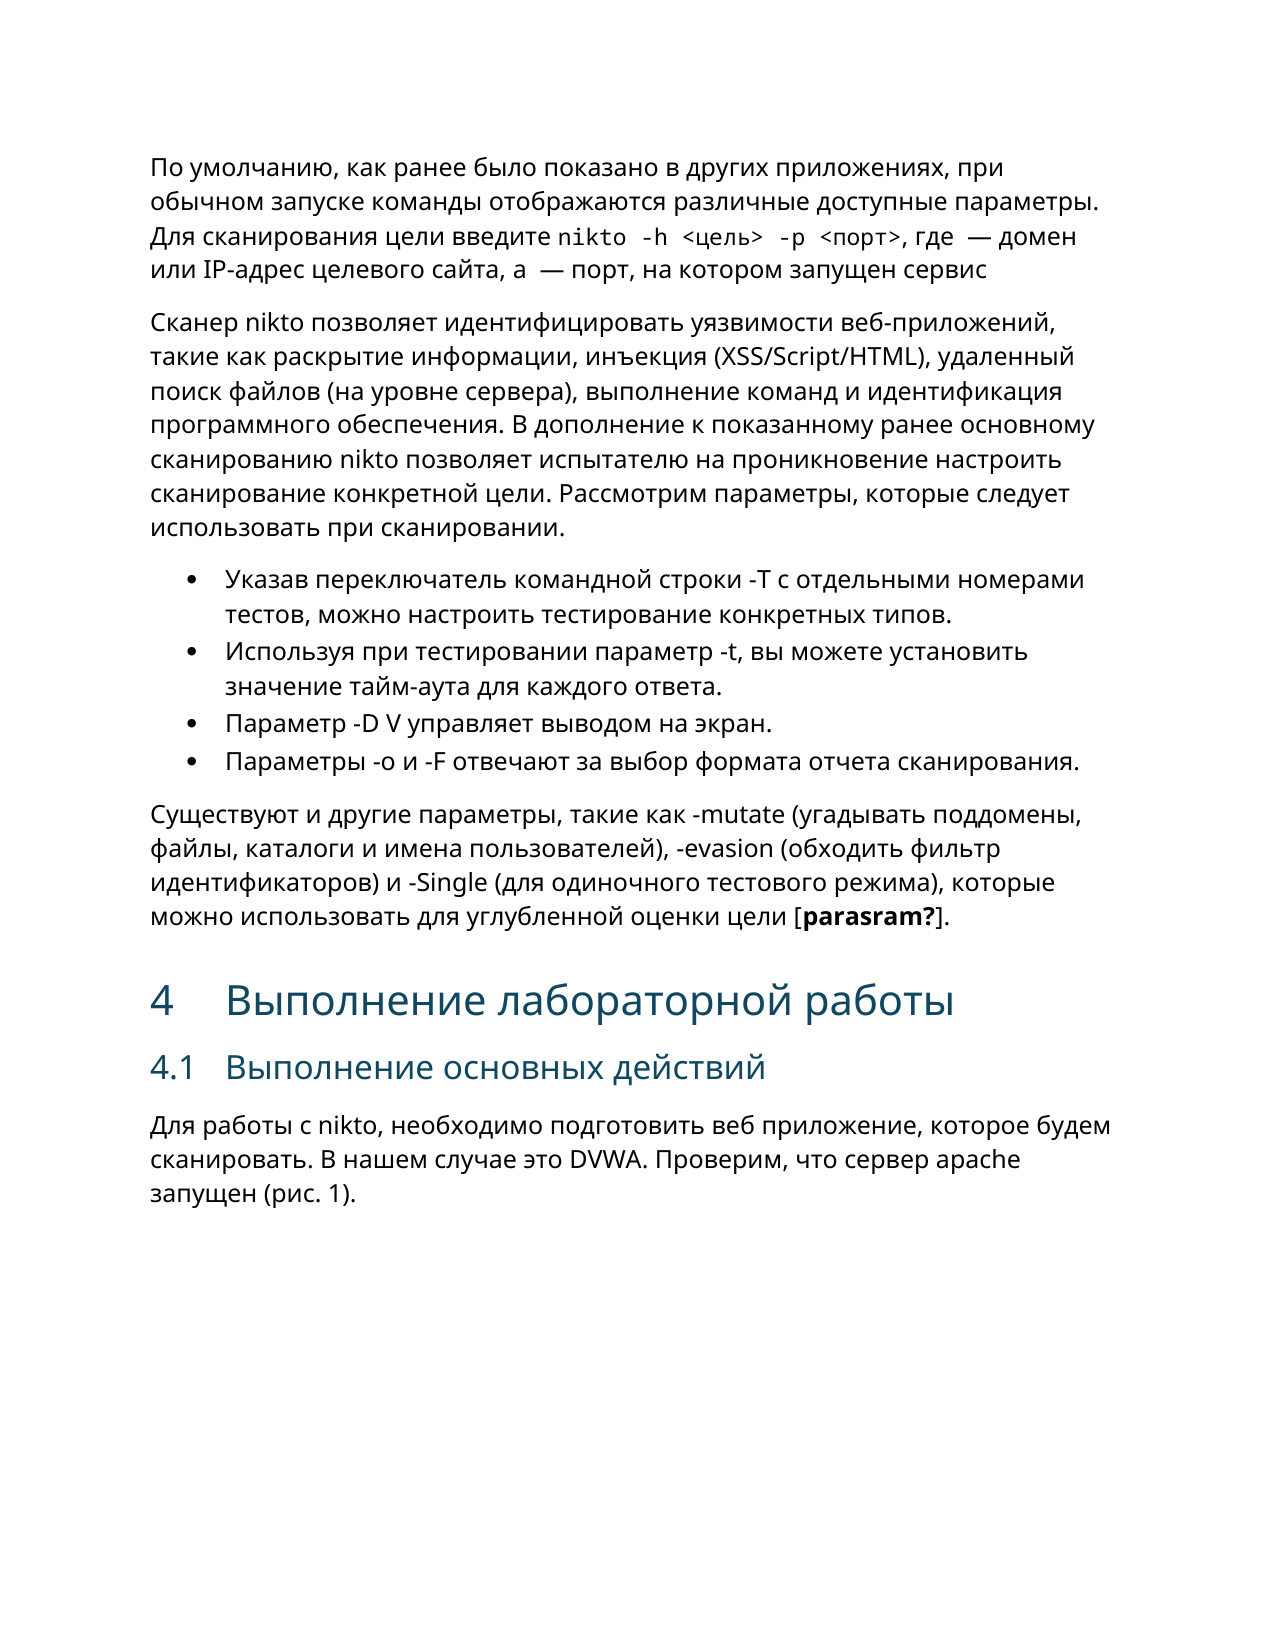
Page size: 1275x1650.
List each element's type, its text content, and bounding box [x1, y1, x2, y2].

text Сканер nikto позволяет идентифицировать уязвимости веб-приложений, такие как раскрытие информации, инъекция (XSS/Script/HTML), удаленный поиск файлов (на уровне сервера), выполнение команд и идентификация программного обеспечения. В дополнение к показанному ранее основному сканированию nikto позволяет испытателю на проникновение настроить сканирование конкретной цели. Рассмотрим параметры, которые следует использовать при сканировании. [150, 305, 1125, 543]
subtitle 4.1 Выполнение основных действий [150, 1044, 1125, 1089]
list Используя при тестировании параметр -t, вы можете установить значение тайм-аута для каждого ответа. [187, 634, 1125, 702]
subtitle 4 Выполнение лабораторной работы [150, 970, 1125, 1027]
text По умолчанию, как ранее было показано в других приложениях, при обычном запуске команды отображаются различные доступные параметры. Для сканирования цели введите nikto -h <цель> -p <порт>, где — домен или IP-адрес целевого сайта, а — порт, на котором запущен сервис [150, 150, 1125, 286]
list Указав переключатель командной строки -T с отдельными номерами тестов, можно настроить тестирование конкретных типов. [187, 562, 1125, 630]
list Параметр -D V управляет выводом на экран. [187, 706, 1125, 740]
text Для работы с nikto, необходимо подготовить веб приложение, которое будем сканировать. В нашем случае это DVWA. Проверим, что сервер apache запущен (рис. 1). [150, 1108, 1125, 1210]
list Параметры -o и -F отвечают за выбор формата отчета сканирования. [187, 744, 1125, 778]
text Существуют и другие параметры, такие как -mutate (угадывать поддомены, файлы, каталоги и имена пользователей), -evasion (обходить фильтр идентификаторов) и -Single (для одиночного тестового режима), которые можно использовать для углубленной оценки цели [parasram?]. [150, 797, 1125, 933]
